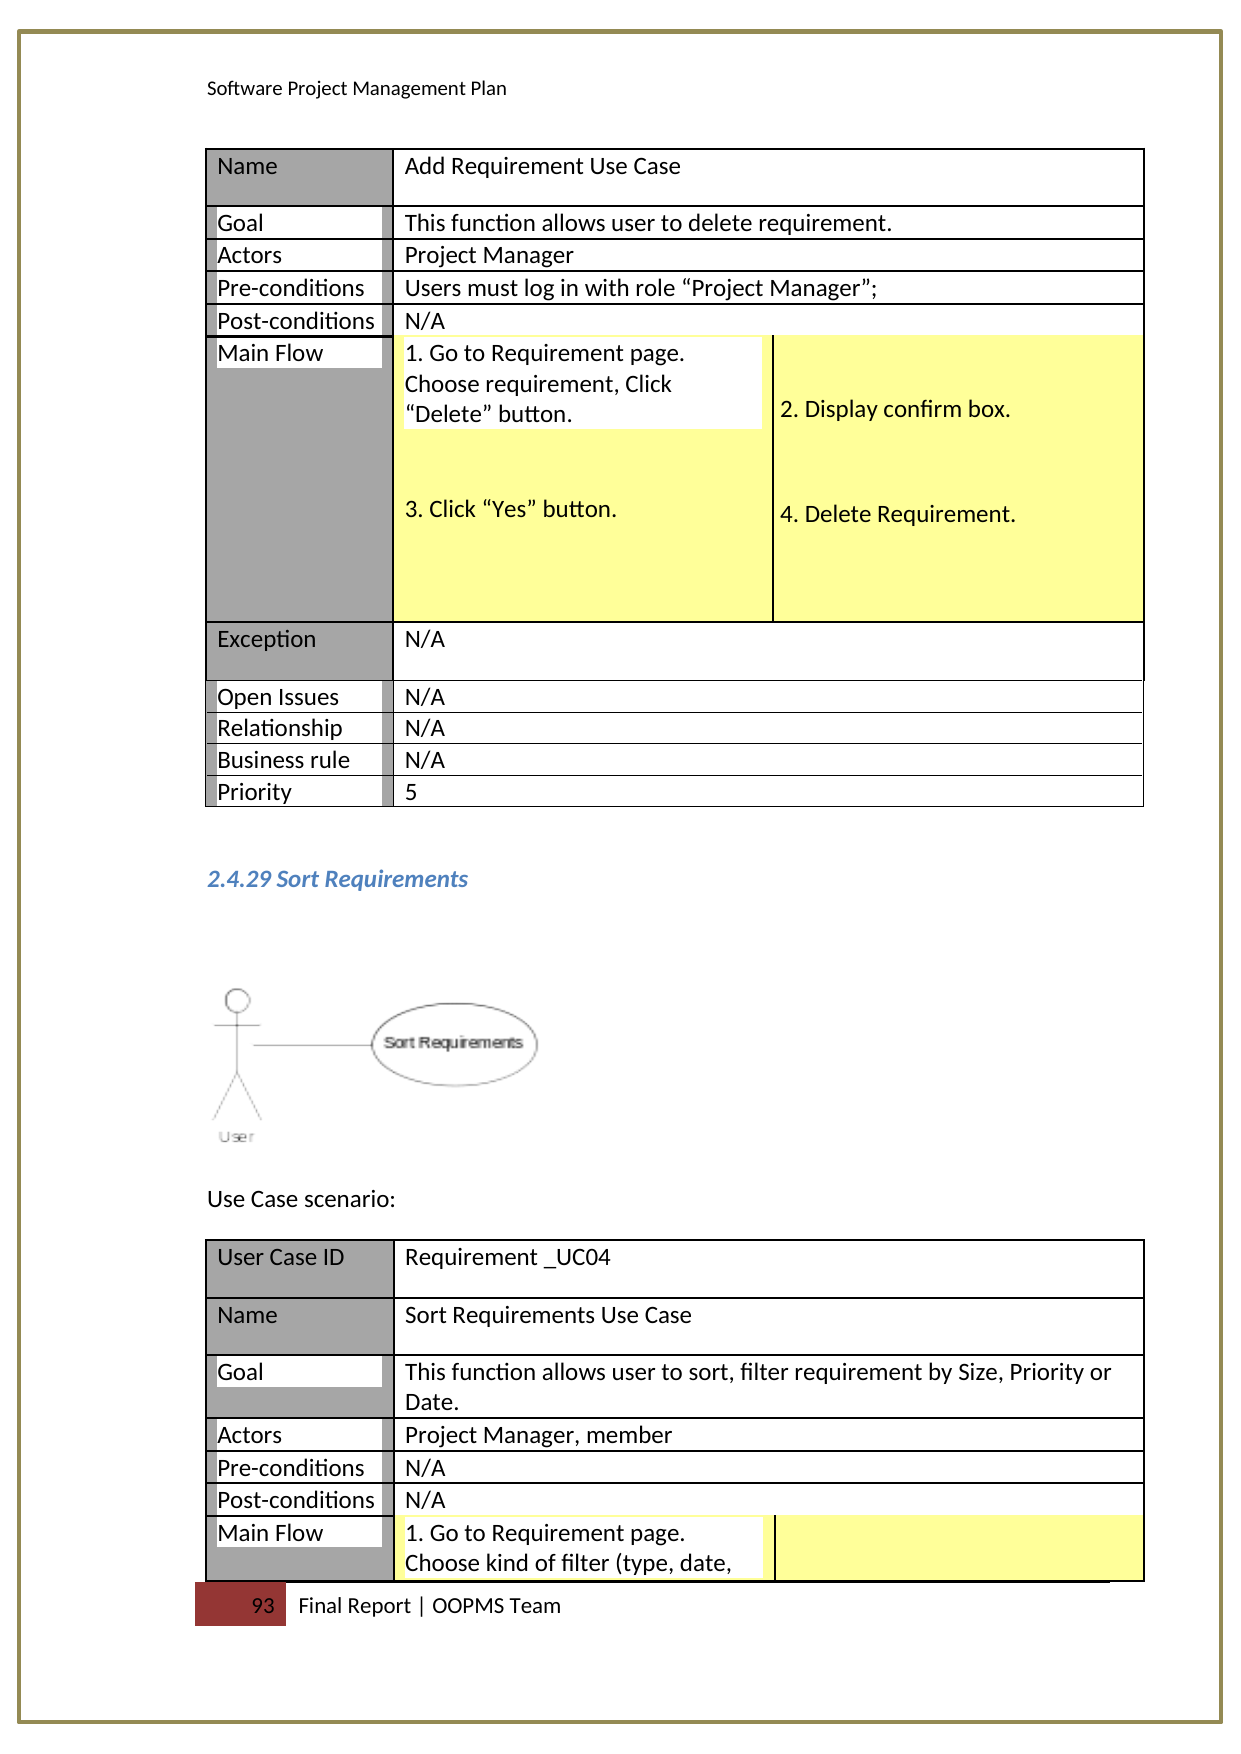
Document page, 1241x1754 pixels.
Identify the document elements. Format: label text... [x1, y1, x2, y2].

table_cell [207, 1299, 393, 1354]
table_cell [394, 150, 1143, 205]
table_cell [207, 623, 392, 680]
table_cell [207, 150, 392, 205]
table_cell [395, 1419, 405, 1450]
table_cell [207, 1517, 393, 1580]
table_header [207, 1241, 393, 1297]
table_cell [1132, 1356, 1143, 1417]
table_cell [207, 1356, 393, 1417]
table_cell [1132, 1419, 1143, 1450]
subtitle 2.4.29 Sort Requirements [207, 863, 1122, 894]
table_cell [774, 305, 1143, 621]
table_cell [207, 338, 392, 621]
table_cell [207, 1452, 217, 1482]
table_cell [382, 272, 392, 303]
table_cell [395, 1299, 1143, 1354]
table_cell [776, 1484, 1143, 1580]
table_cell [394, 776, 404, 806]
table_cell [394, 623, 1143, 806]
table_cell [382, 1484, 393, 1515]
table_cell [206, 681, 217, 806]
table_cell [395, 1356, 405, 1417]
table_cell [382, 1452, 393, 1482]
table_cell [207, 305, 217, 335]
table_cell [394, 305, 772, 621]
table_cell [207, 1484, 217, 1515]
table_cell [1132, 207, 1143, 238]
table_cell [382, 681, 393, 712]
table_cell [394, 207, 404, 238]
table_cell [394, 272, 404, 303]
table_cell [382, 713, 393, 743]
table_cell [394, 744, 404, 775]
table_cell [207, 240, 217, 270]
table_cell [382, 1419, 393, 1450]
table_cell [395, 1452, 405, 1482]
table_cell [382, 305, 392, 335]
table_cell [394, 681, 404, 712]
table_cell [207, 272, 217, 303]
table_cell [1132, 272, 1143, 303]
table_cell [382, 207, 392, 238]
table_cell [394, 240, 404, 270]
text Use Case scenario: [207, 1183, 1122, 1214]
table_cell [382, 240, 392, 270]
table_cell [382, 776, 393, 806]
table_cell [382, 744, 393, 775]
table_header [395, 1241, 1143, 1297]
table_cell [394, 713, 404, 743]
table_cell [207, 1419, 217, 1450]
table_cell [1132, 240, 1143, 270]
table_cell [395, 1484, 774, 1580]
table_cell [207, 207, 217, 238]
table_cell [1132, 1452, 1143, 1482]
